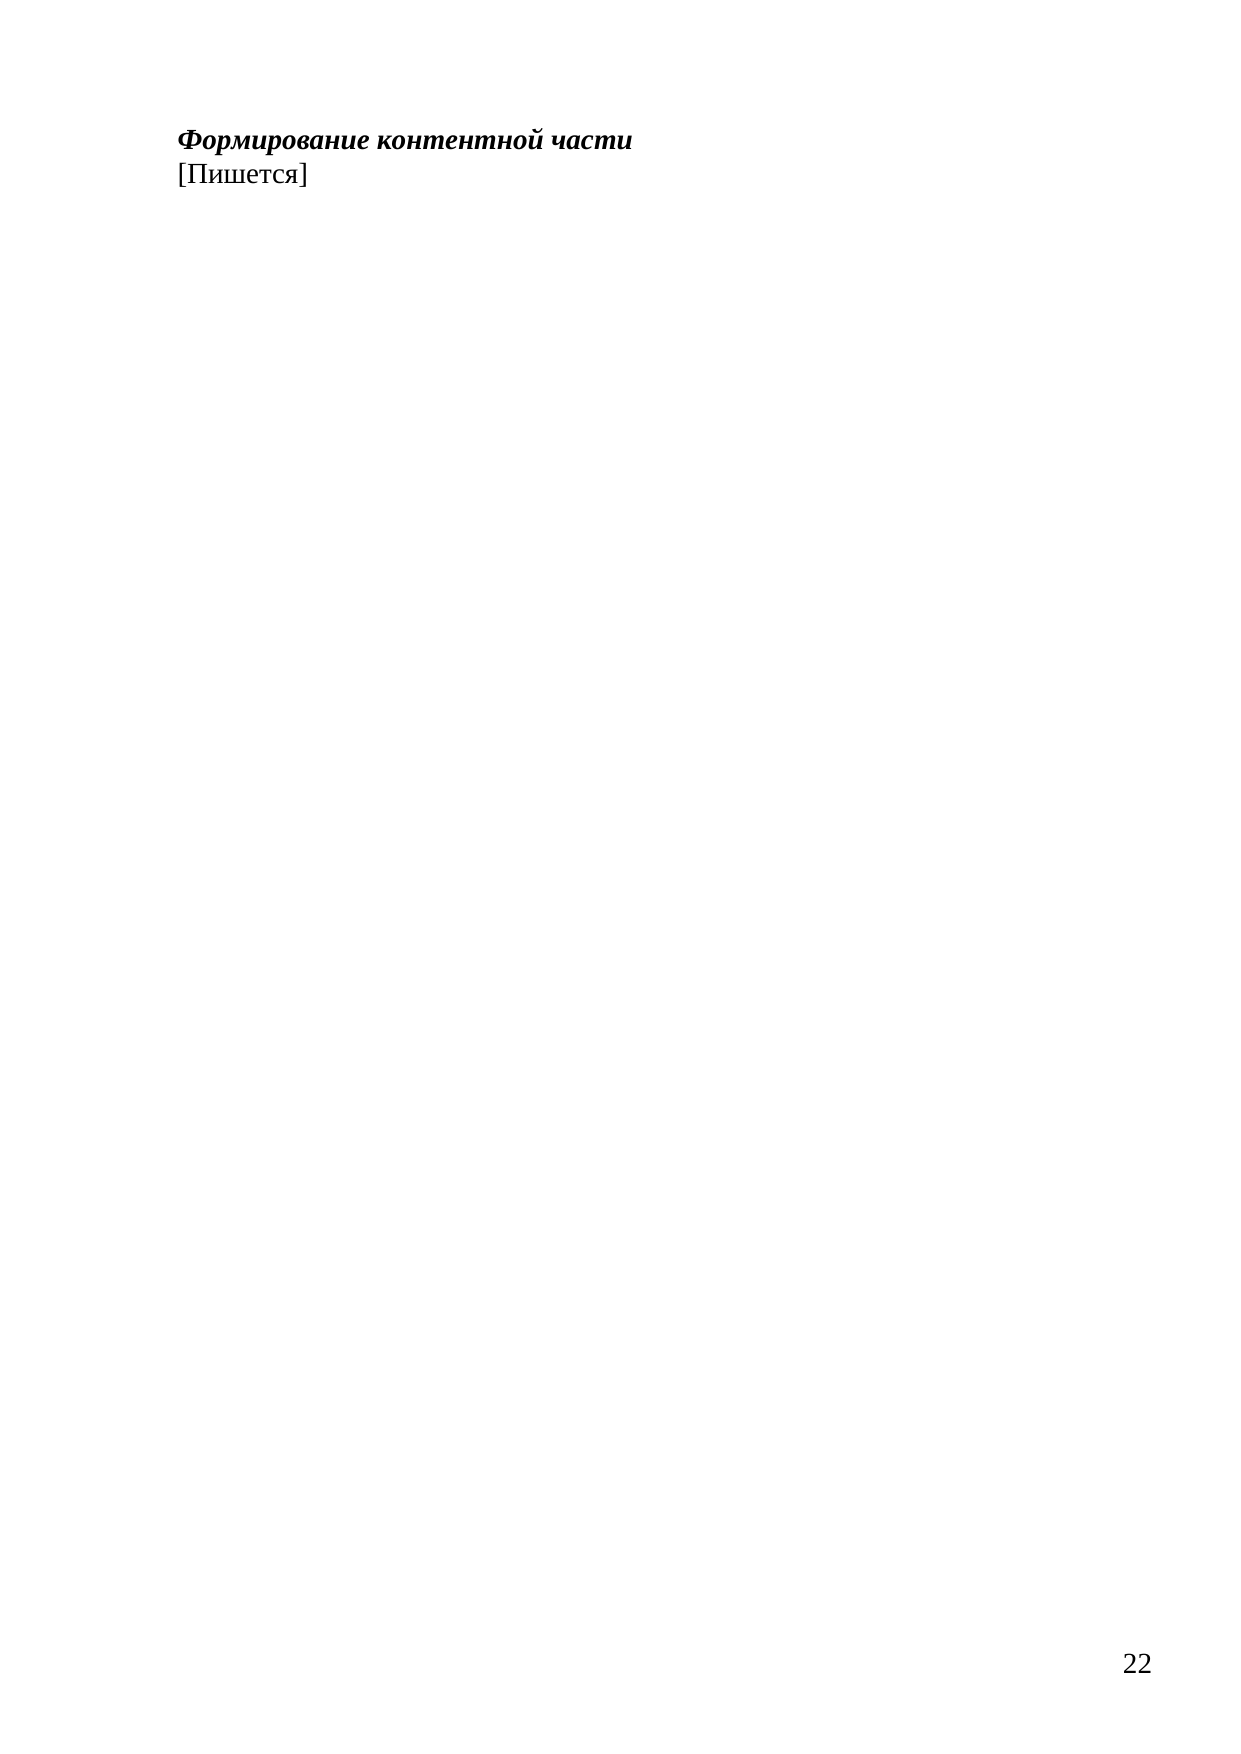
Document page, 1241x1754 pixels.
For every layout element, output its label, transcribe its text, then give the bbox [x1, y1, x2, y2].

subtitle Формирование контентной части [177, 122, 1152, 156]
text [Пишется] [177, 156, 1152, 189]
